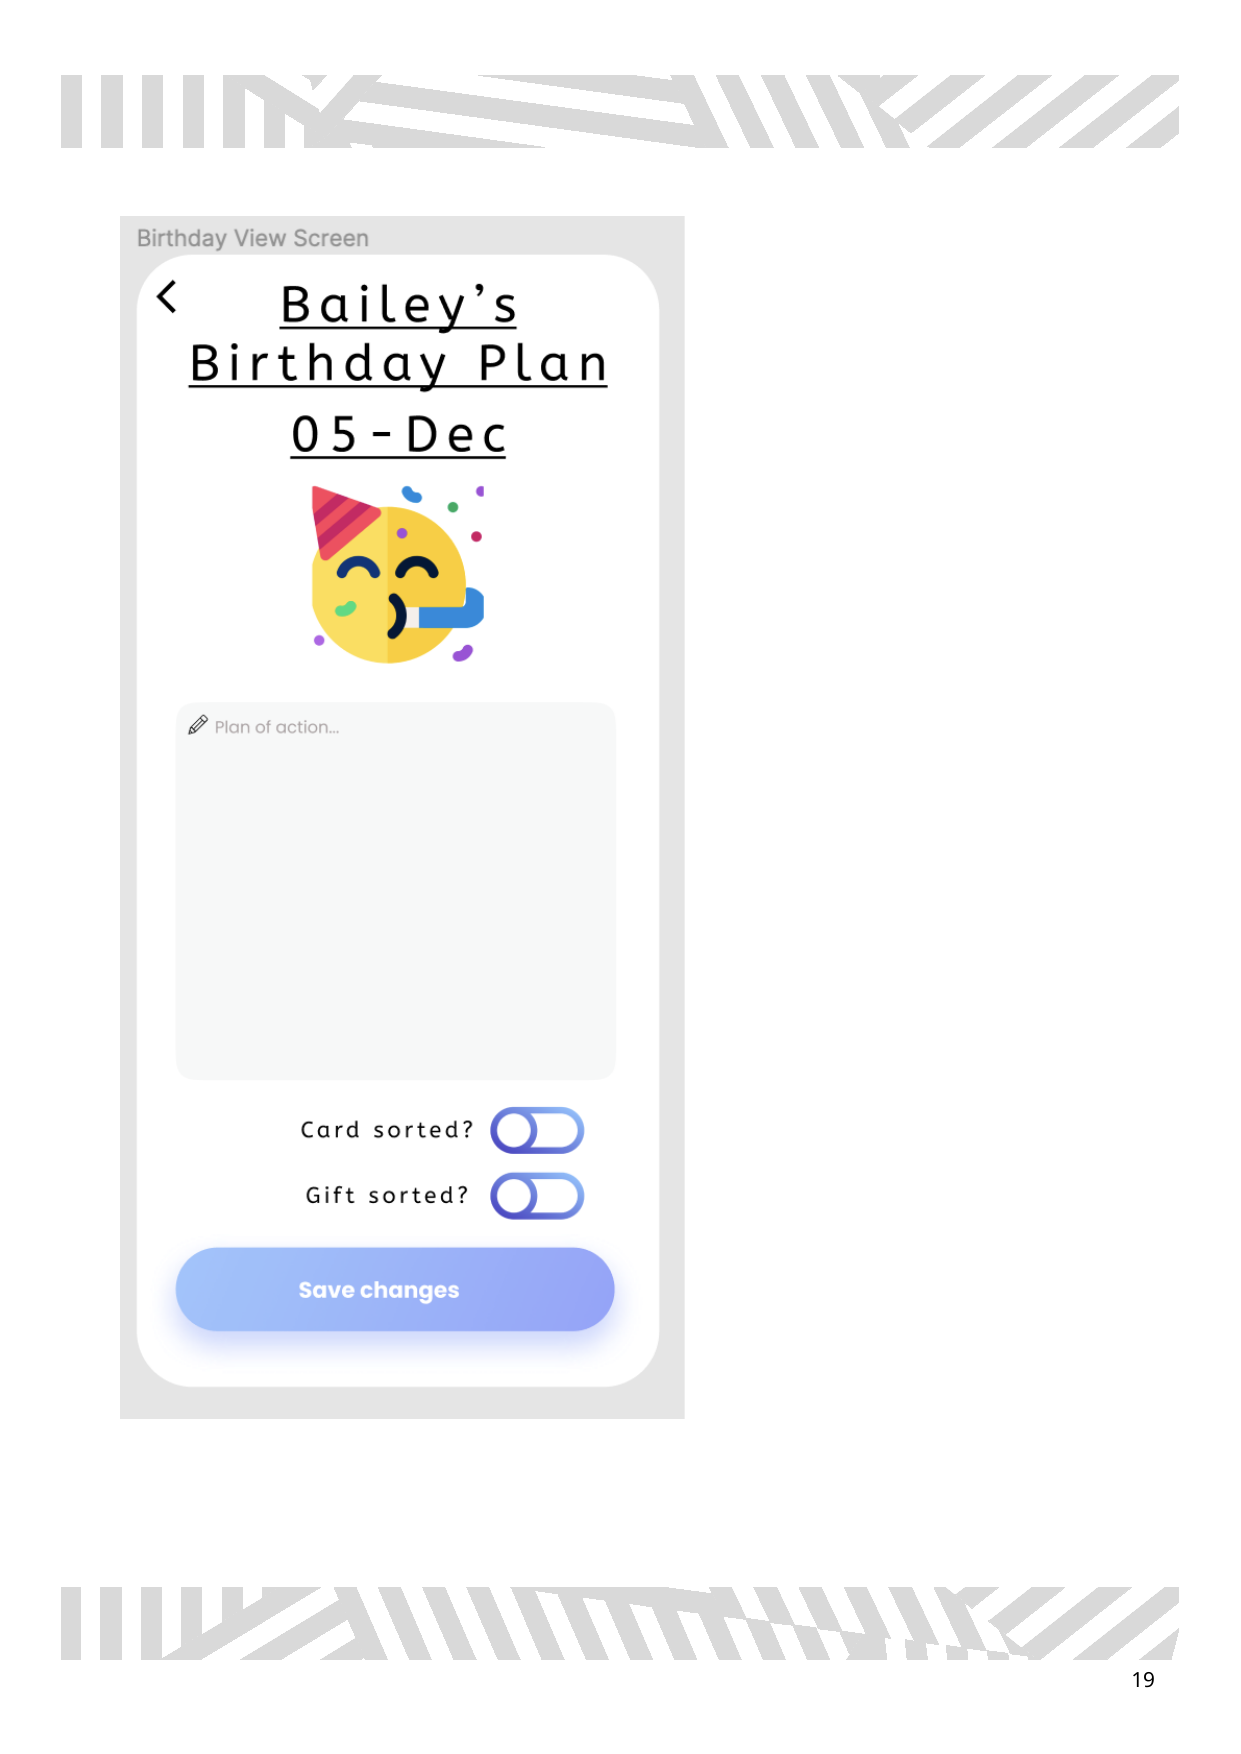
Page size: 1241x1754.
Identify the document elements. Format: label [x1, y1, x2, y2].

picture [120, 216, 685, 1419]
